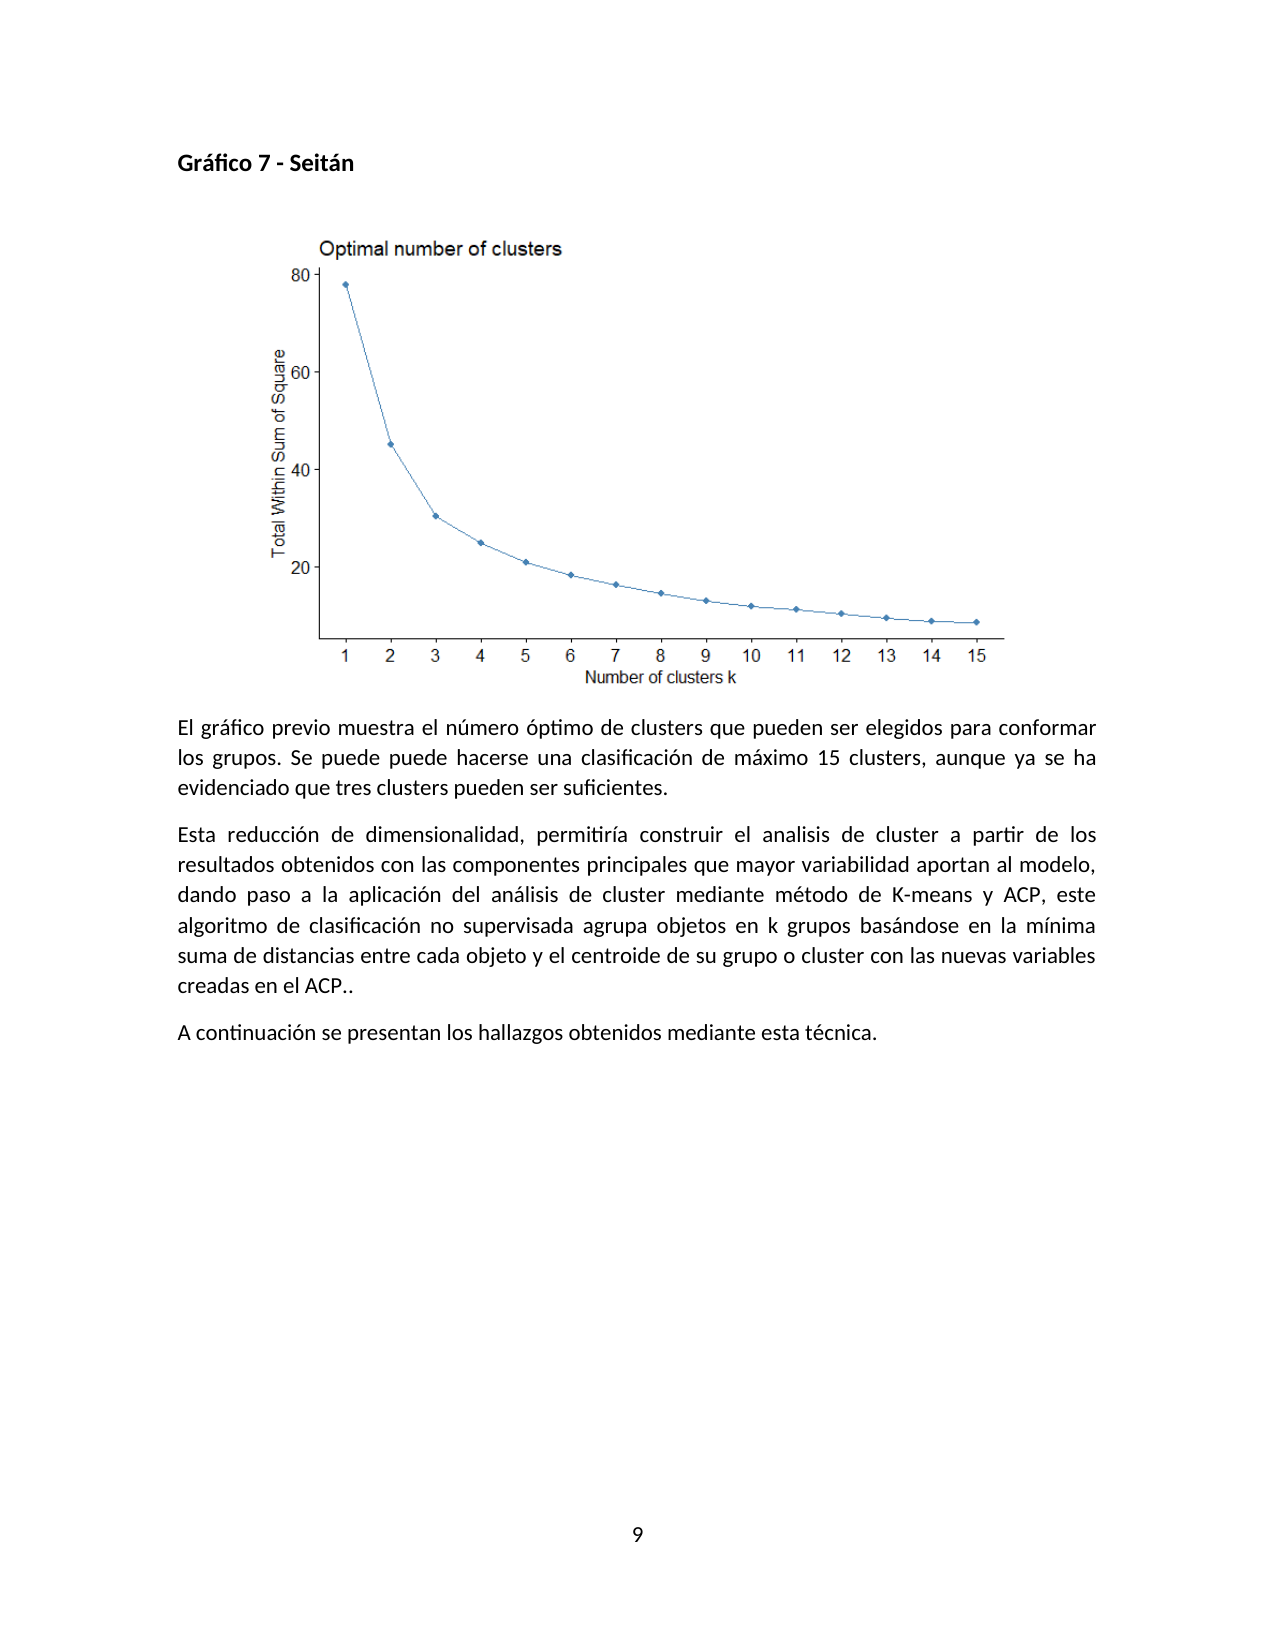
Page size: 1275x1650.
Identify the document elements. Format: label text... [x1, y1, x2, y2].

text Esta reducción de dimensionalidad, permitiría construir el analisis de cluster a partir de los resultados obtenidos con las componentes principales que mayor variabilidad aportan al modelo, dando paso a la aplicación del análisis de cluster mediante método de K-means y ACP, este algoritmo de clasificación no supervisada agrupa objetos en k grupos basándose en la mínima suma de distancias entre cada objeto y el centroide de su grupo o cluster con las nuevas variables creadas en el ACP.. [177, 820, 1098, 999]
picture [262, 231, 1013, 694]
subtitle Gráfico 7 - Seitán [177, 148, 1098, 178]
text A continuación se presentan los hallazgos obtenidos mediante esta técnica. [177, 1018, 1098, 1046]
text El gráfico previo muestra el número óptimo de clusters que pueden ser elegidos para conformar los grupos. Se puede puede hacerse una clasificación de máximo 15 clusters, aunque ya se ha evidenciado que tres clusters pueden ser suficientes. [177, 713, 1098, 801]
